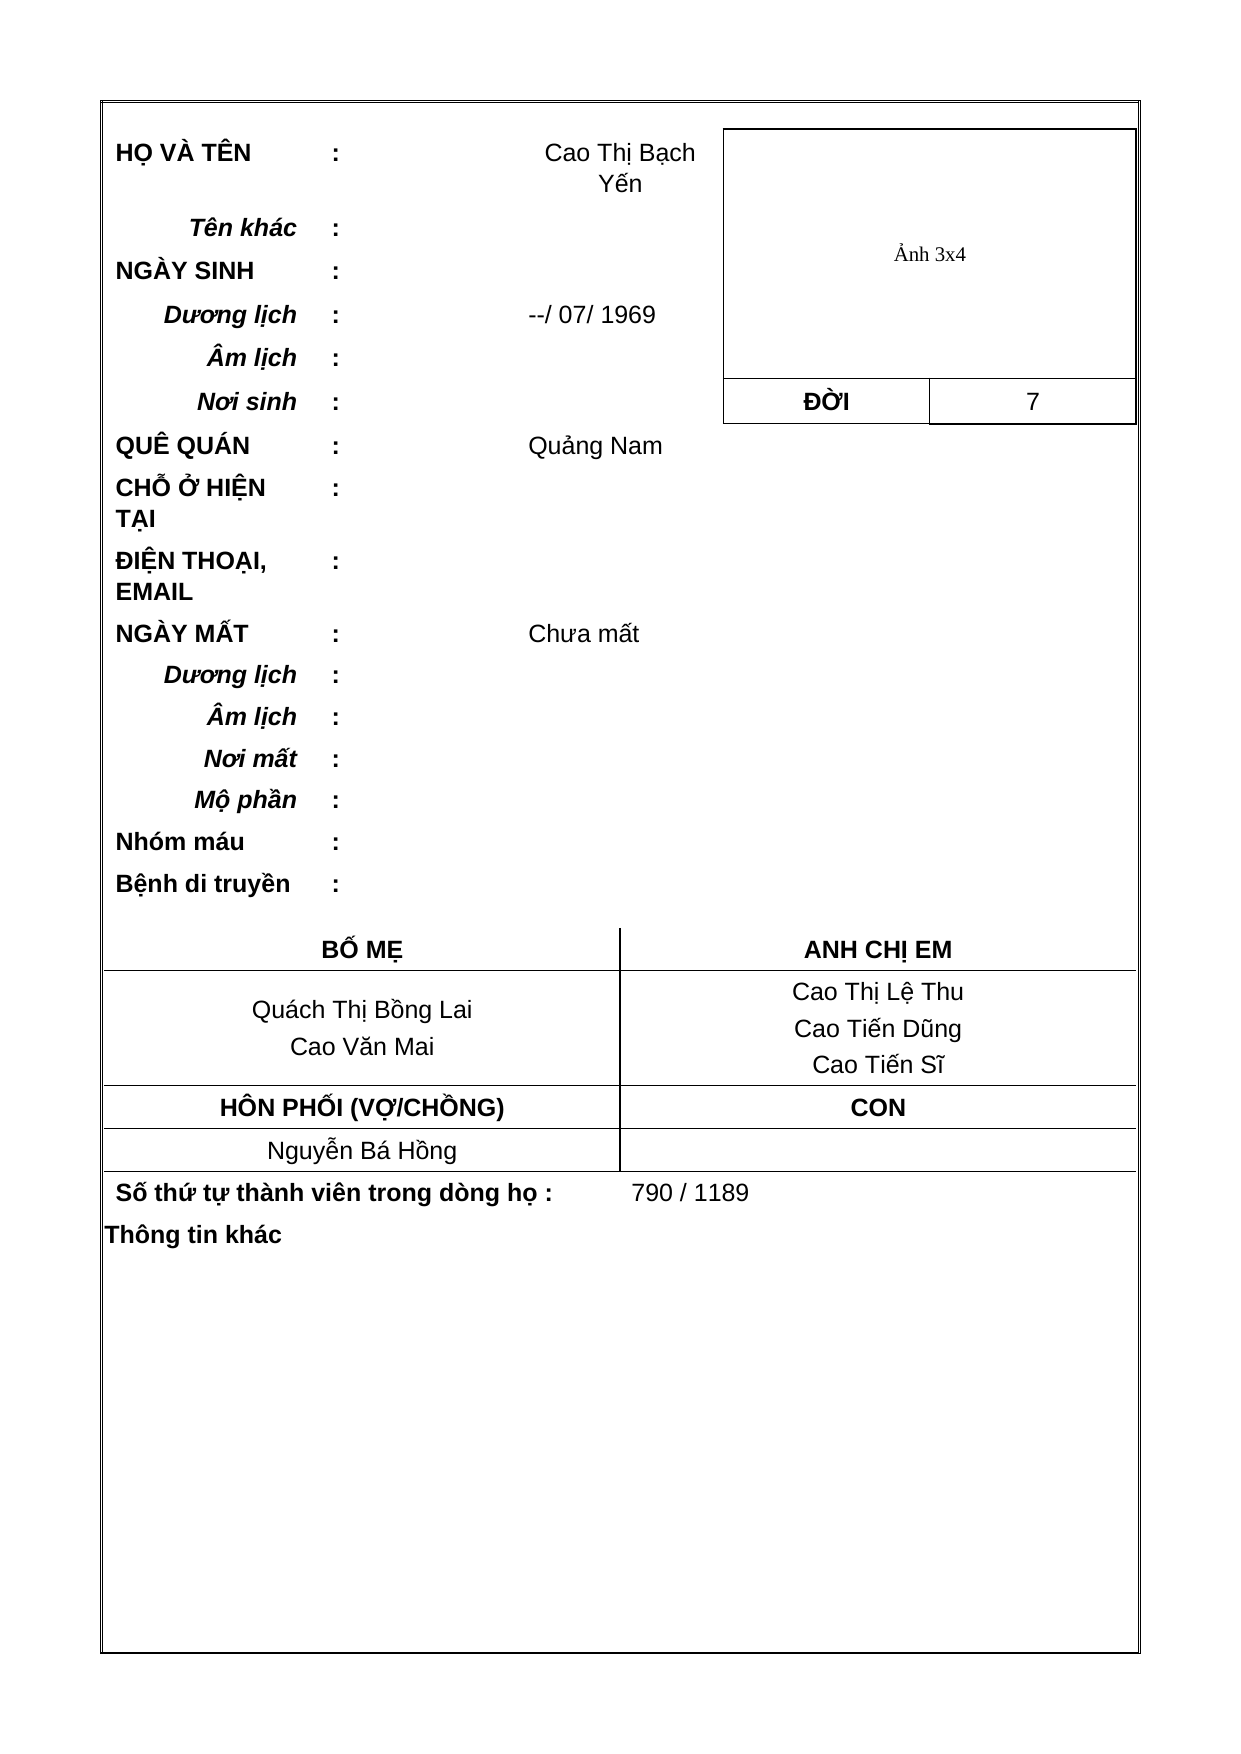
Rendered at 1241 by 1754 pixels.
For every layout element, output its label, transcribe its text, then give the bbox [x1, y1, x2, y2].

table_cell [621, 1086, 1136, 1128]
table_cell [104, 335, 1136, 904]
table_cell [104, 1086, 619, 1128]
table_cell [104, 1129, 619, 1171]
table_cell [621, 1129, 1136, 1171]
text Thông tin khác [104, 1218, 1136, 1250]
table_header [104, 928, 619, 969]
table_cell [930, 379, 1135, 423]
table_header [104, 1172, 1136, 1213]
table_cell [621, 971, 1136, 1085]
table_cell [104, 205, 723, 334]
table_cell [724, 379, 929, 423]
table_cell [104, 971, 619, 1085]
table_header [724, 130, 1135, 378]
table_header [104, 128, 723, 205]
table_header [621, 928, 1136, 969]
